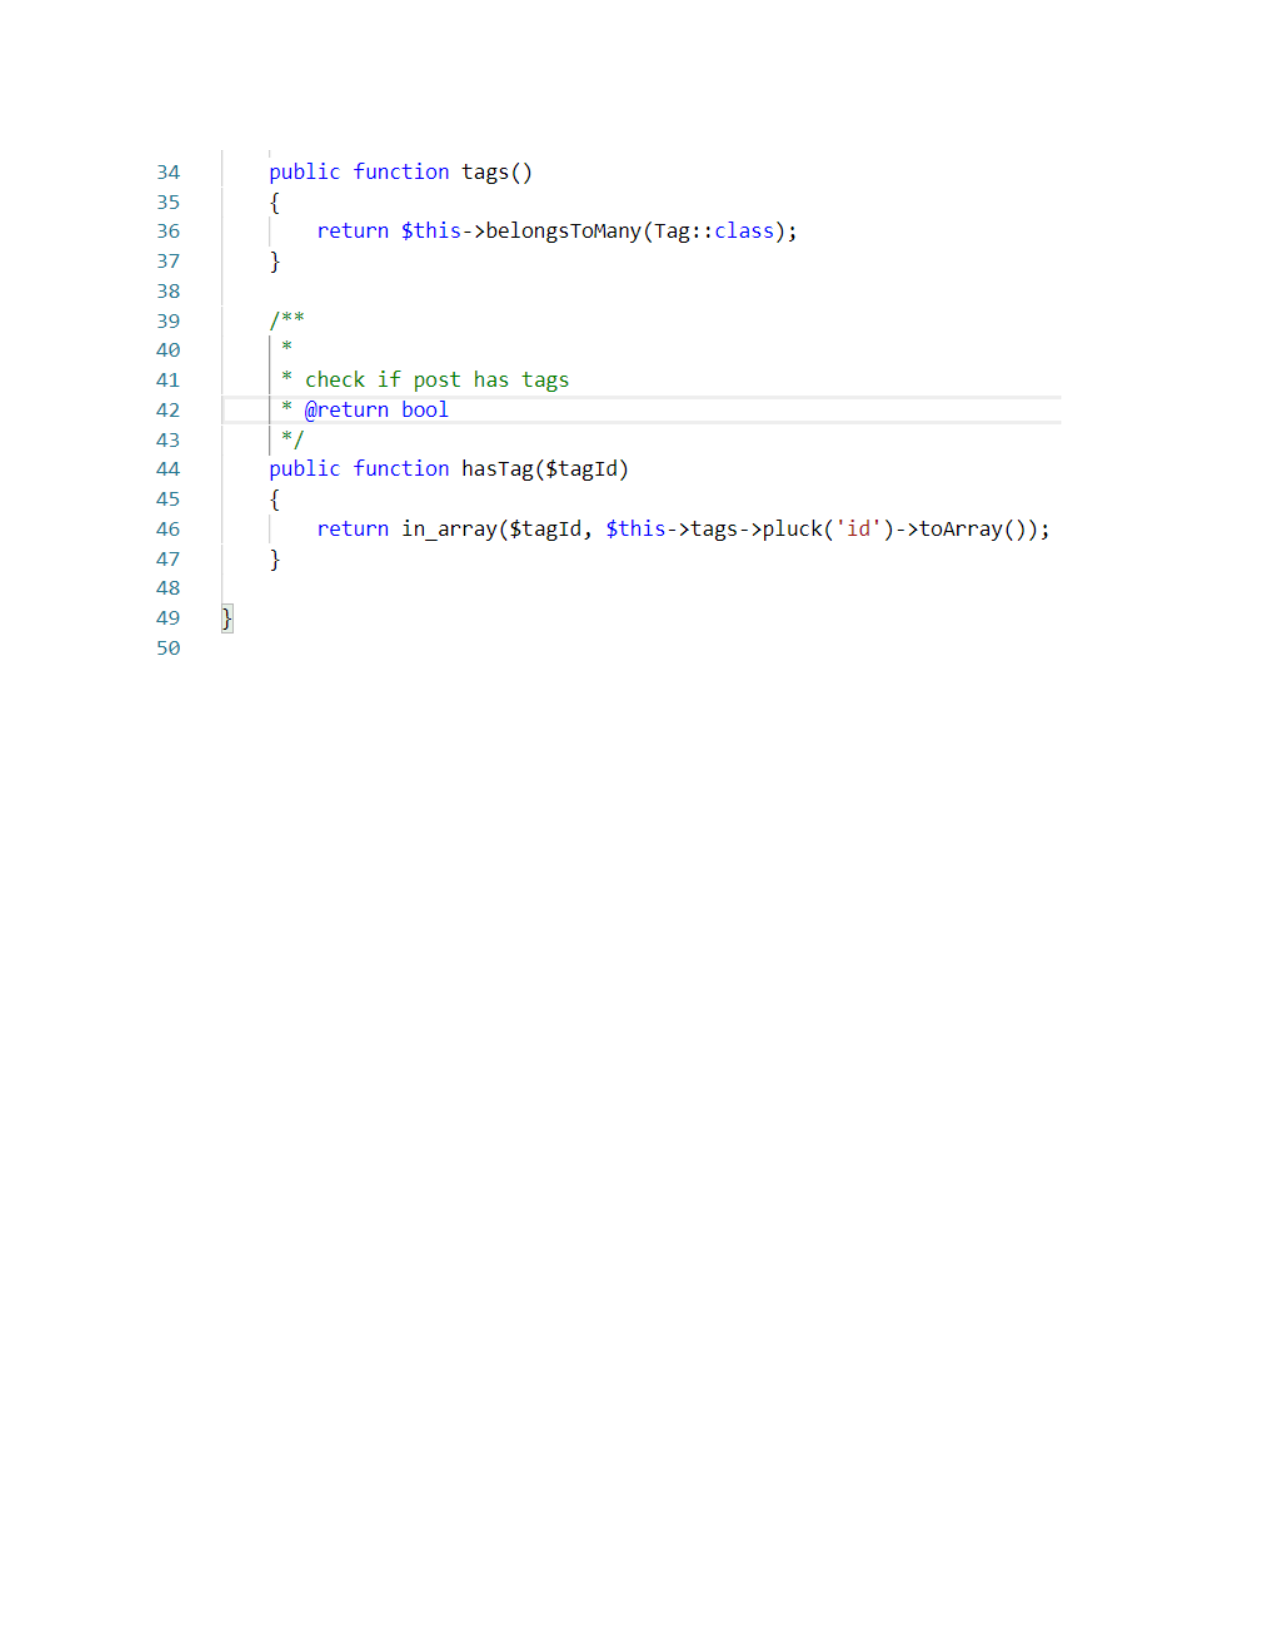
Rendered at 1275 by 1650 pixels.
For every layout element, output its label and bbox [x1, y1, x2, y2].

picture [150, 150, 1062, 700]
